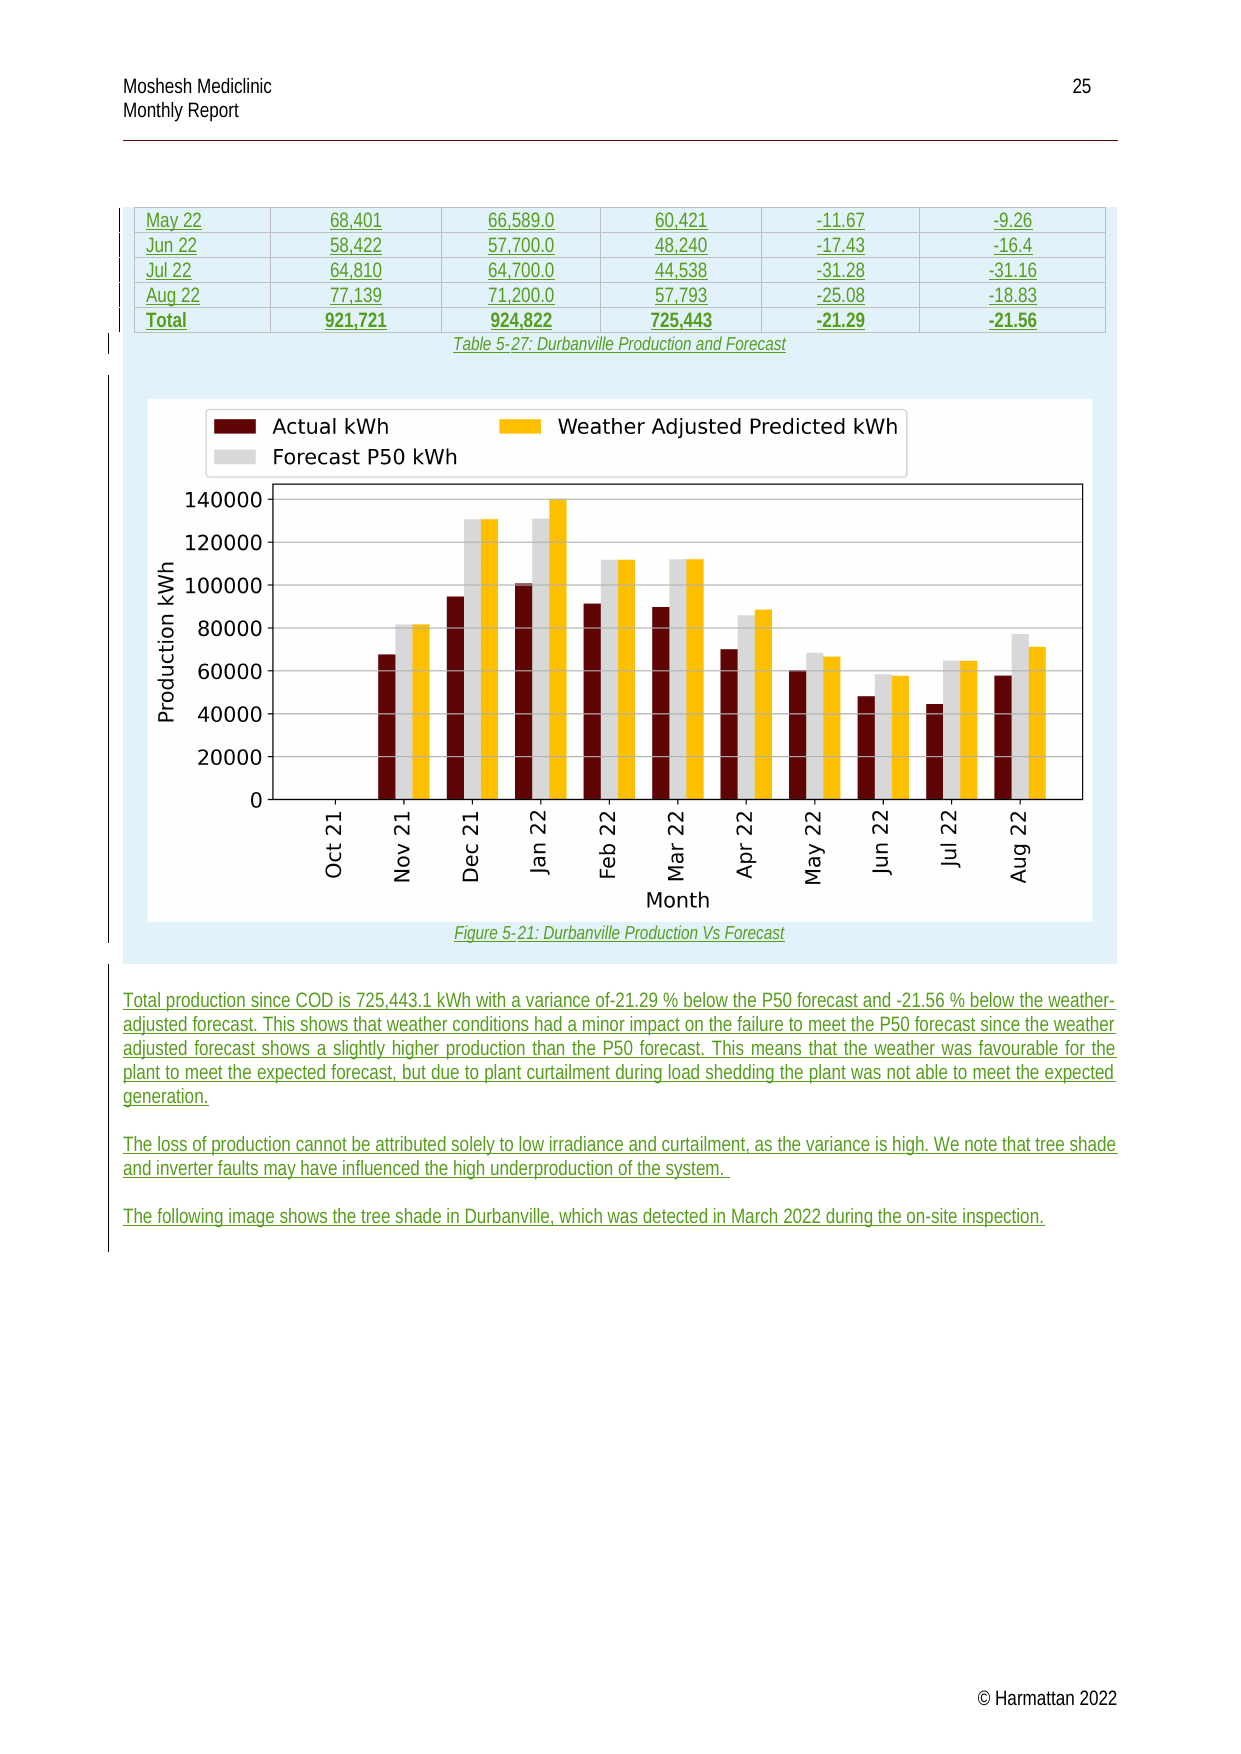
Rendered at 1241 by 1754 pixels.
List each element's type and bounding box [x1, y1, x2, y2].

picture [147, 399, 1093, 922]
